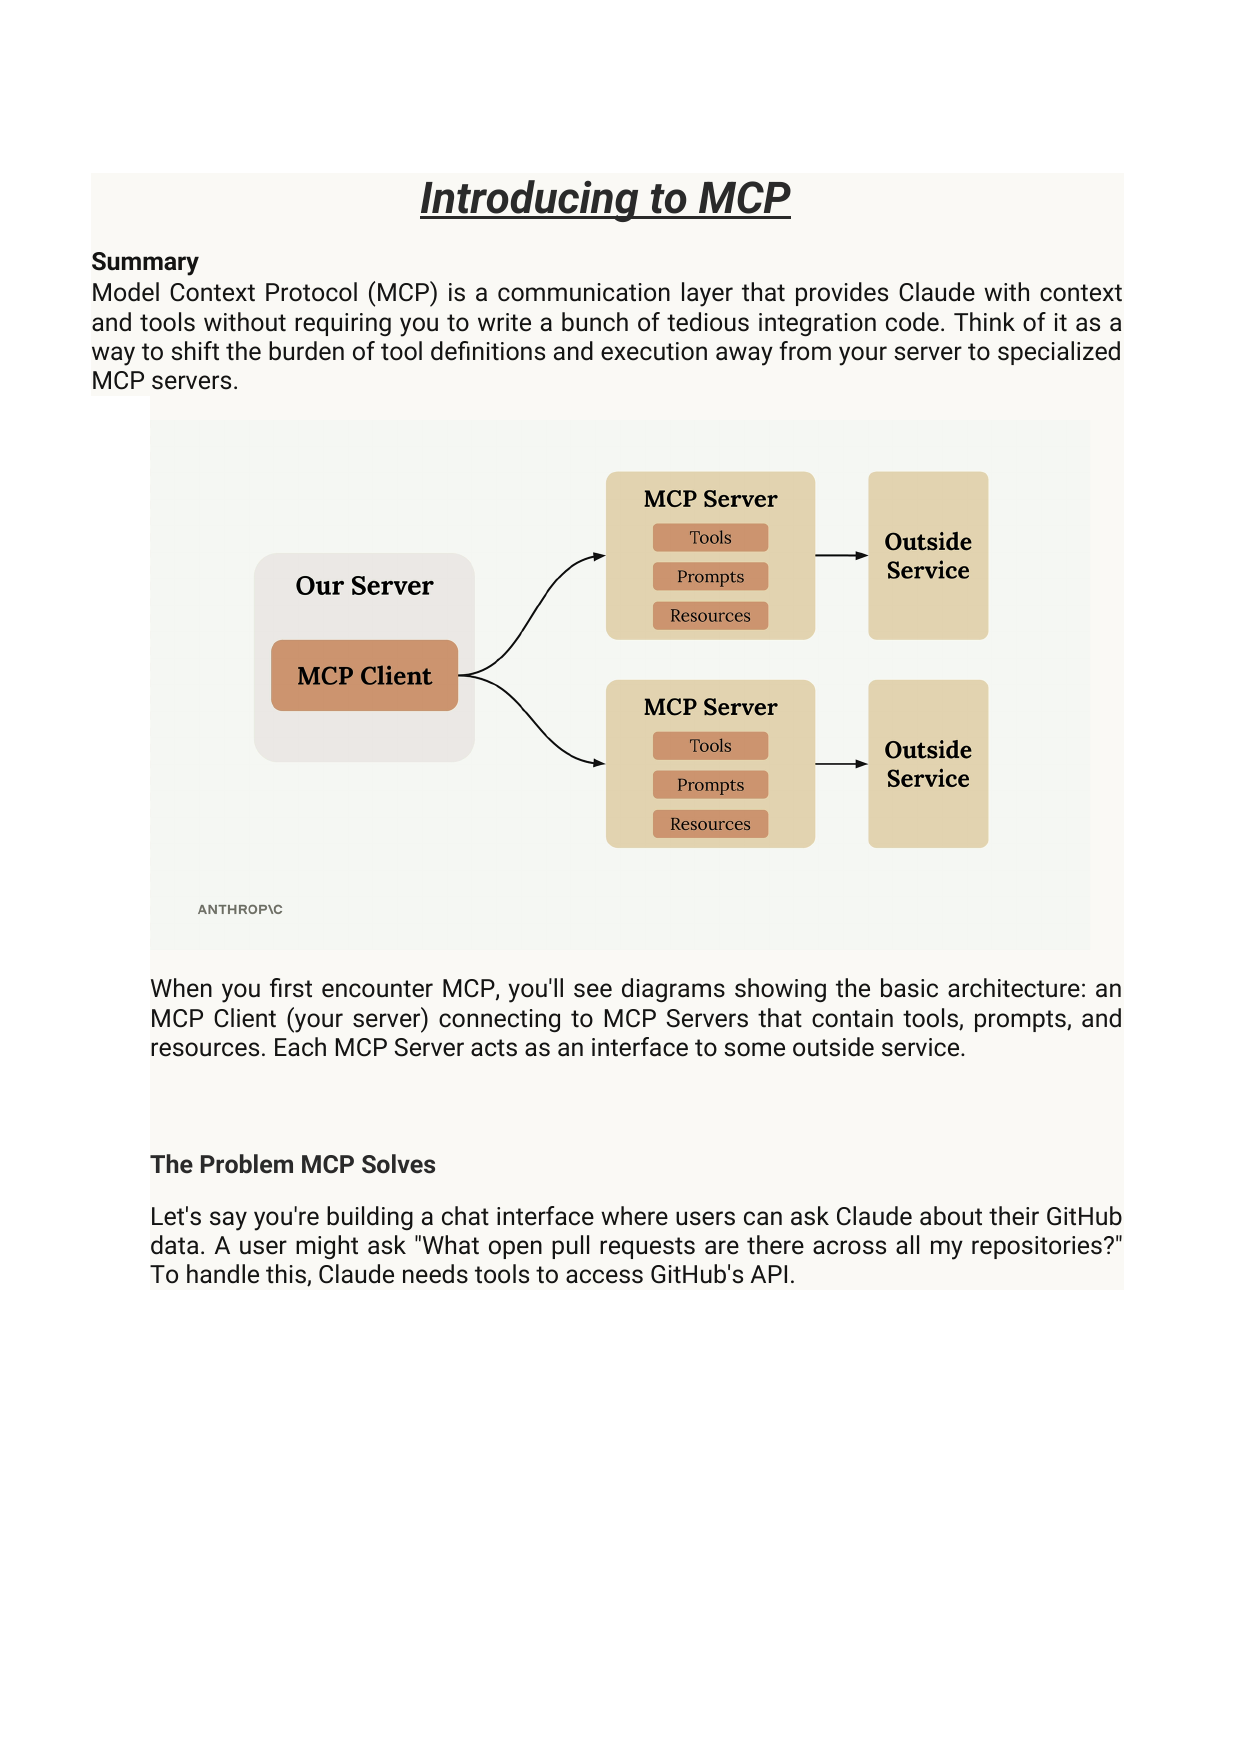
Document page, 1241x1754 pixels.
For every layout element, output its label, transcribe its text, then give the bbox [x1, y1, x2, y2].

picture [150, 420, 1091, 950]
subtitle The Problem MCP Solves [150, 1150, 1124, 1179]
subtitle Introducing to MCP [91, 173, 1124, 224]
subtitle Summary [91, 247, 1124, 276]
text Model Context Protocol (MCP) is a communication layer that provides Claude with context and tools without requiring you to write a bunch of tedious integration code. Think of it as a way to shift the burden of tool definitions and execution away from your server to specialized MCP servers. [91, 278, 1124, 396]
text Let's say you're building a chat interface where users can ask Claude about their GitHub data. A user might ask "What open pull requests are there across all my repositories?" To handle this, Claude needs tools to access GitHub's API. [150, 1202, 1124, 1290]
text When you first encounter MCP, you'll see diagrams showing the basic architecture: an MCP Client (your server) connecting to MCP Servers that contain tools, prompts, and resources. Each MCP Server acts as an interface to some outside service. [150, 975, 1124, 1062]
